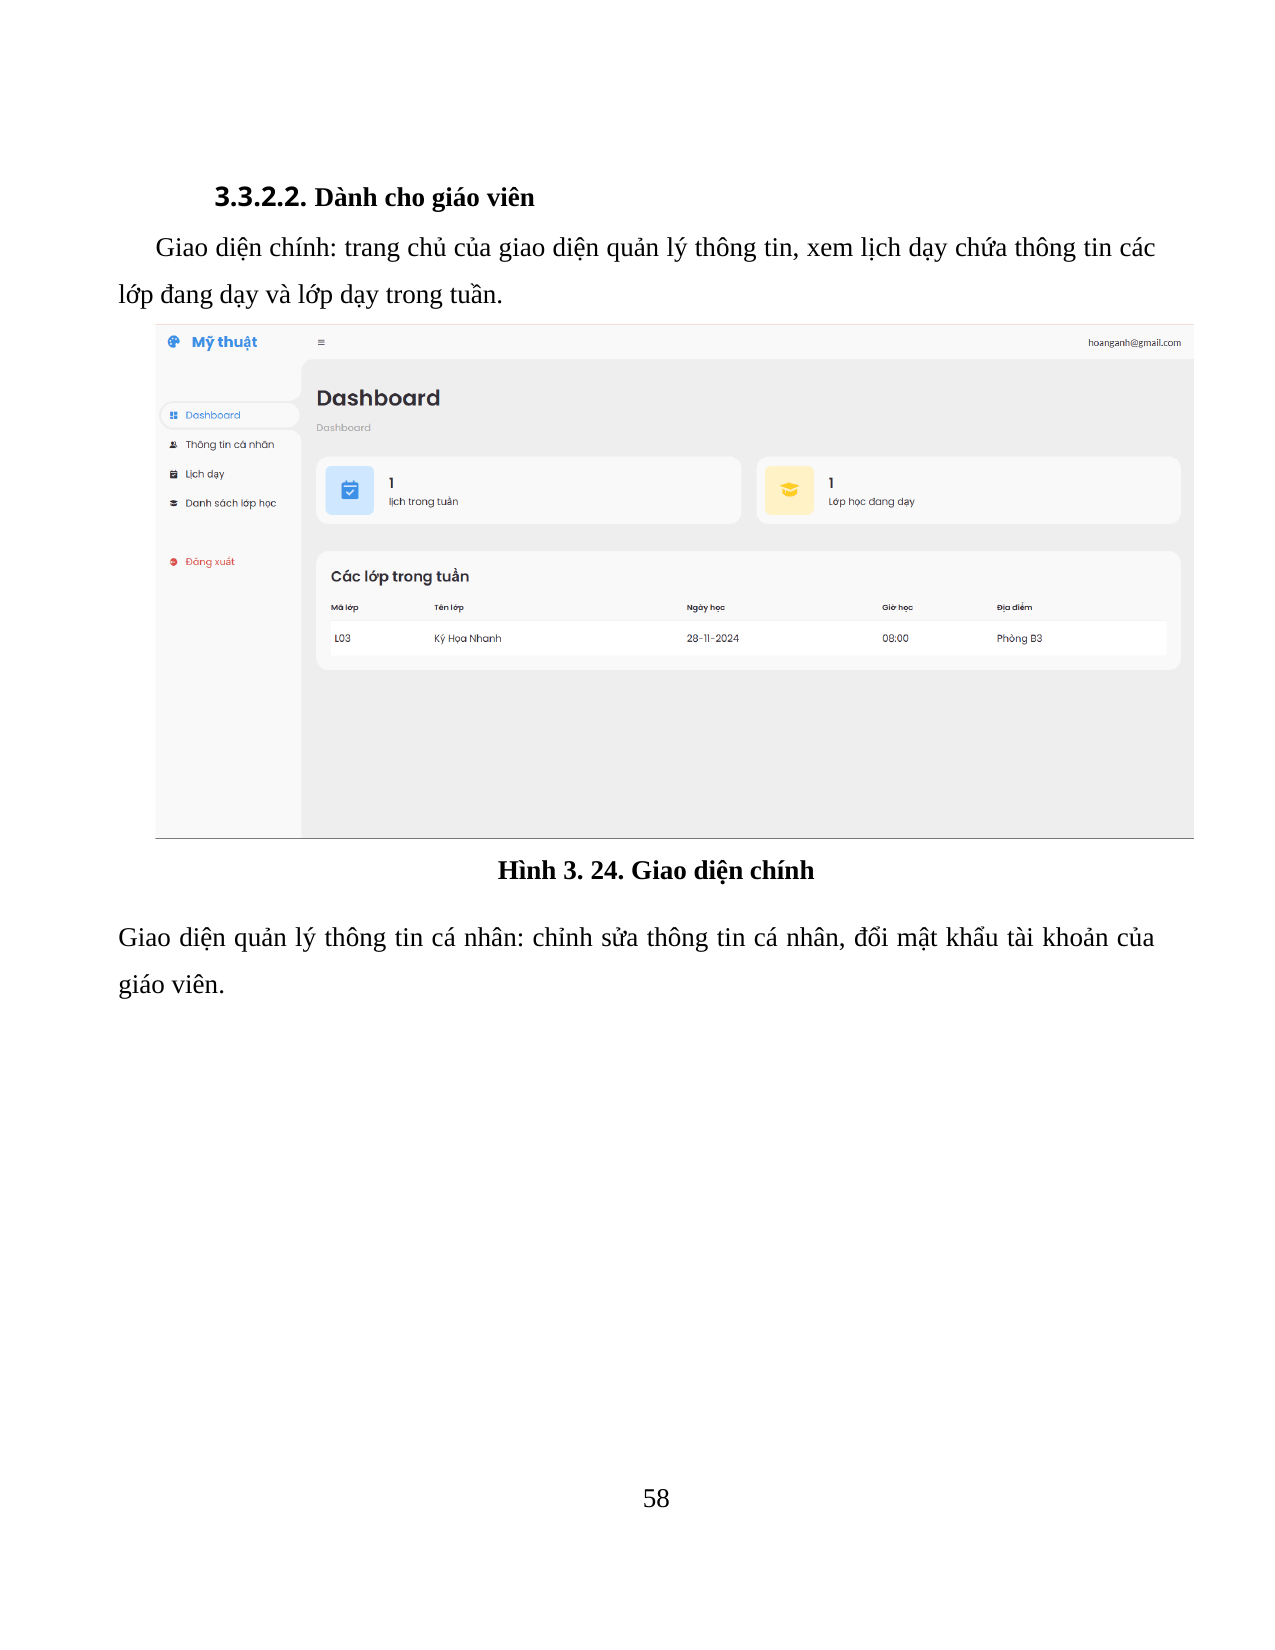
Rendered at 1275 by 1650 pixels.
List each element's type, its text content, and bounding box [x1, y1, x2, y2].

picture [155, 324, 1194, 839]
text Giao diện quản lý thông tin cá nhân: chỉnh sửa thông tin cá nhân, đổi mật khẩu tài khoản của giáo viên. [118, 921, 1157, 999]
text Hình 3. 24. Giao diện chính [118, 854, 1157, 885]
text Giao diện chính: trang chủ của giao diện quản lý thông tin, xem lịch dạy chứa thông tin các lớp đang dạy và lớp dạy trong tuần. [118, 231, 1157, 309]
text Dành cho giáo viên [177, 177, 1157, 214]
